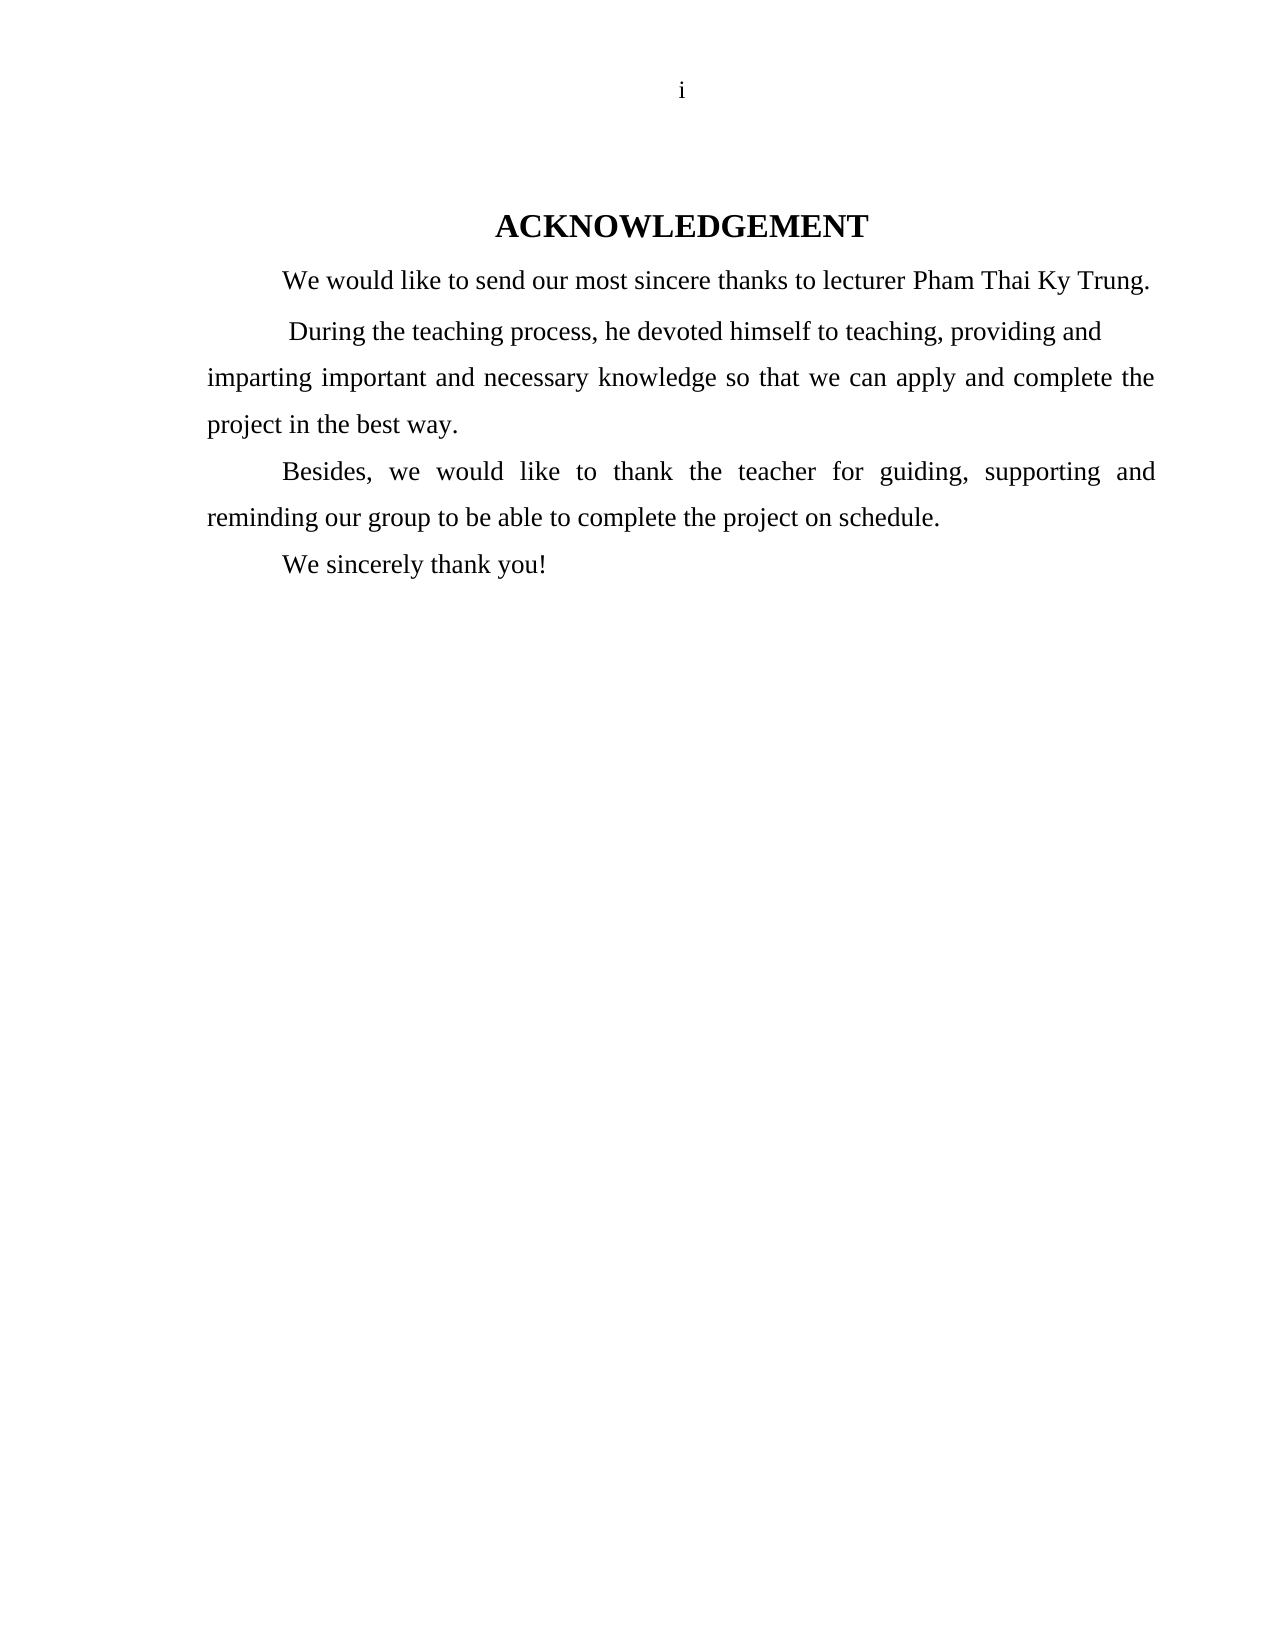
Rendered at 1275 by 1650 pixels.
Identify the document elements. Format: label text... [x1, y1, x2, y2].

text Besides, we would like to thank the teacher for guiding, supporting and reminding our group to be able to complete the project on schedule. [207, 454, 1157, 532]
text ACKNOWLEDGEMENT [207, 207, 1157, 245]
text We sincerely thank you! [207, 548, 1157, 579]
text During the teaching process, he devoted himself to teaching, providing and [207, 314, 1157, 346]
text We would like to send our most sincere thanks to lecturer Pham Thai Ky Trung. [207, 264, 1157, 295]
text imparting important and necessary knowledge so that we can apply and complete the project in the best way. [207, 361, 1157, 439]
